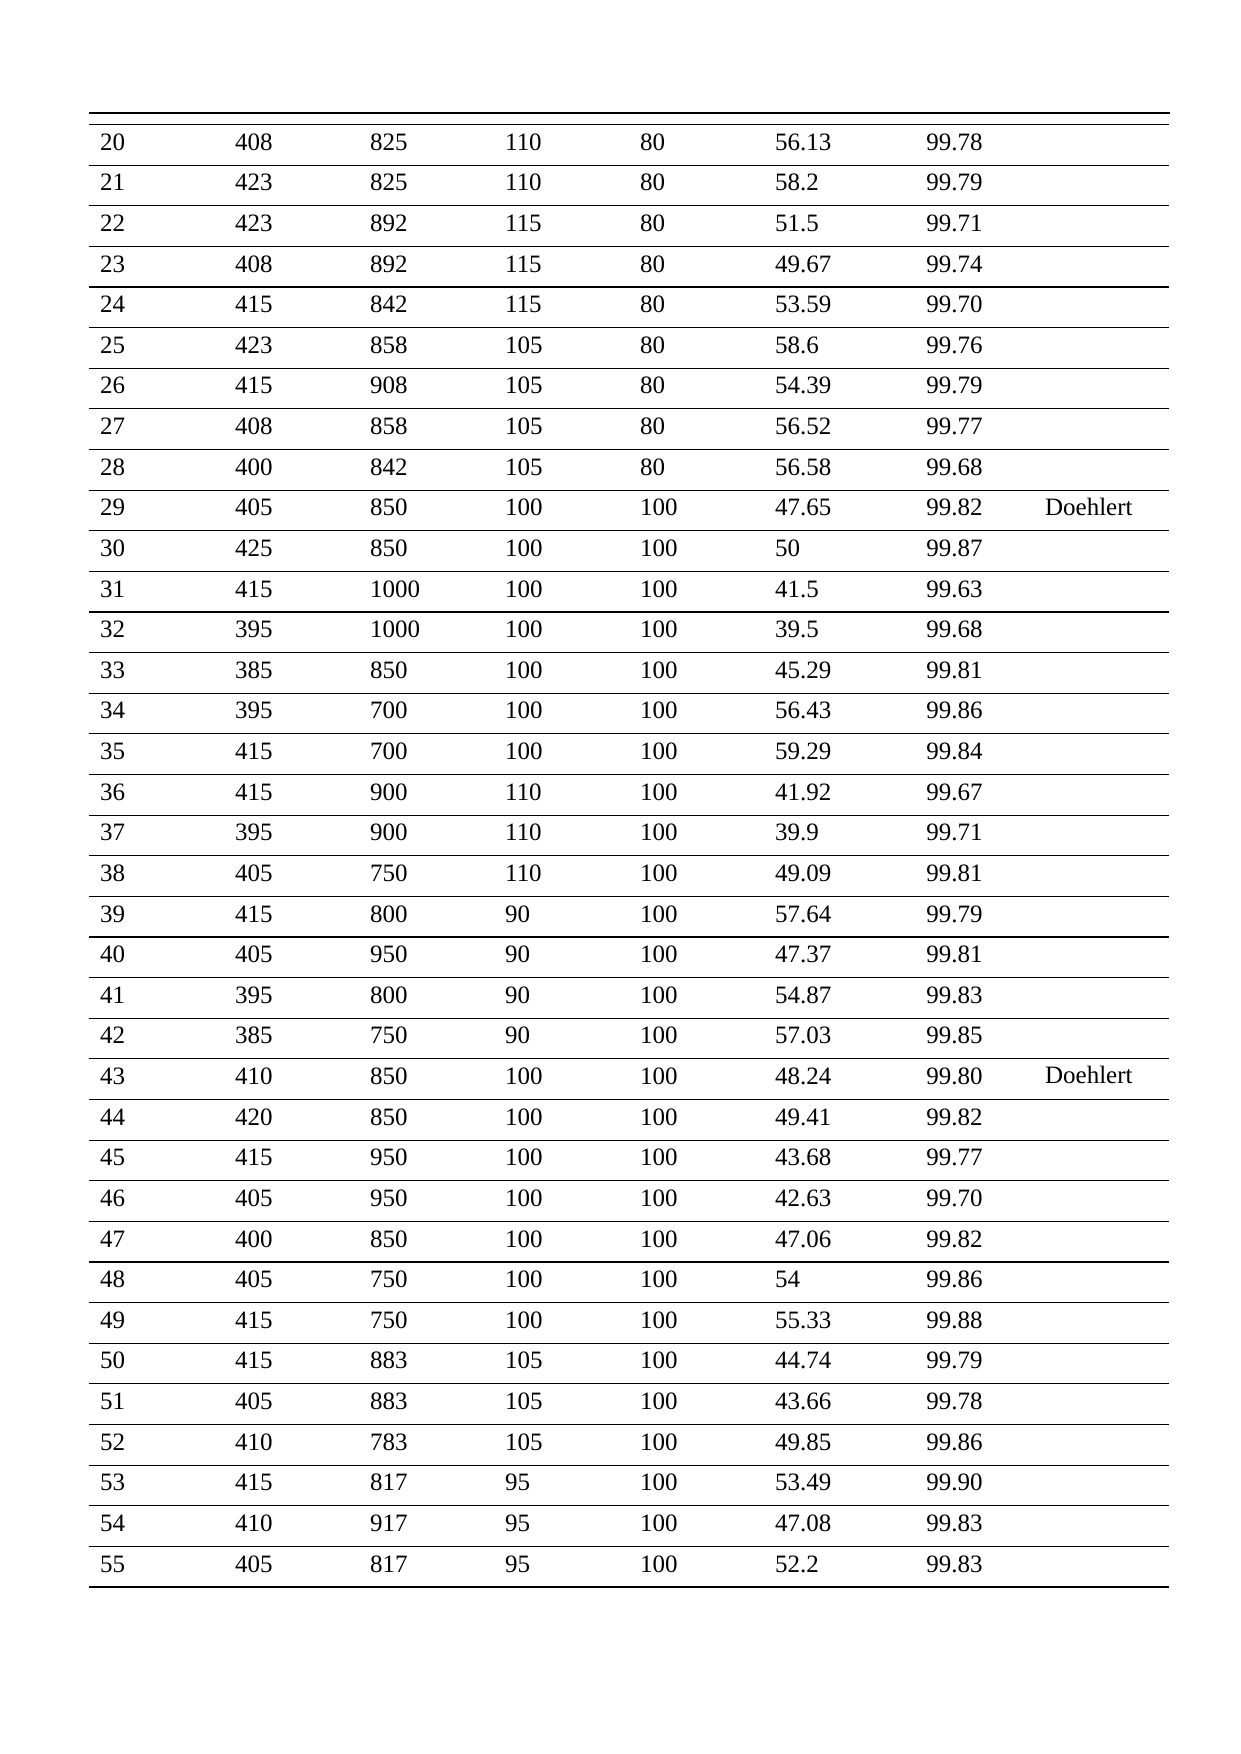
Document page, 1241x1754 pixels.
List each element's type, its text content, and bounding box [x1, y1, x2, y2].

table_cell 415 [224, 369, 359, 408]
table_cell 105 [494, 450, 629, 489]
table_cell 58.2 [764, 166, 915, 205]
table_cell 100 [494, 1141, 629, 1180]
table_cell 783 [359, 1425, 494, 1464]
table_cell [1034, 369, 1169, 408]
table_cell 21 [89, 166, 224, 205]
table_cell 49.41 [764, 1100, 915, 1139]
table_cell 27 [89, 409, 224, 449]
table_cell 825 [359, 166, 494, 205]
table_cell 95 [494, 1466, 629, 1505]
table_cell Doehlert [1034, 491, 1169, 530]
table_cell 20 [89, 125, 224, 164]
table_cell 47.08 [764, 1506, 915, 1546]
table_cell 415 [224, 1466, 359, 1505]
table_cell 405 [224, 1263, 359, 1302]
table_cell 850 [359, 531, 494, 571]
table_cell 99.76 [915, 328, 1034, 368]
table_cell 423 [224, 206, 359, 246]
table_cell 115 [494, 206, 629, 246]
table_cell 99.88 [915, 1303, 1034, 1343]
table_cell 105 [494, 409, 629, 449]
table_cell [1034, 125, 1169, 164]
table_cell 100 [629, 816, 764, 855]
table_cell [1034, 816, 1169, 855]
table_cell 850 [359, 1059, 494, 1099]
table_cell 400 [224, 1222, 359, 1261]
table_cell 99.78 [915, 1384, 1034, 1424]
table_cell 858 [359, 409, 494, 449]
table_cell 90 [494, 897, 629, 936]
table_cell 395 [224, 816, 359, 855]
table_cell 54 [764, 1263, 915, 1302]
table_cell 49.09 [764, 856, 915, 896]
table_cell 405 [224, 938, 359, 977]
table_cell 99.81 [915, 938, 1034, 977]
table_cell [1034, 775, 1169, 814]
table_cell 415 [224, 1141, 359, 1180]
table_cell 48 [89, 1263, 224, 1302]
table_cell [1034, 572, 1169, 611]
table_cell 408 [224, 409, 359, 449]
table_cell 80 [629, 247, 764, 286]
table_cell 24 [89, 288, 224, 327]
table_cell 750 [359, 1263, 494, 1302]
table_cell 99.71 [915, 206, 1034, 246]
table_cell [1034, 694, 1169, 733]
table_cell [1034, 1263, 1169, 1302]
table_cell 95 [494, 1506, 629, 1546]
table_cell 80 [629, 409, 764, 449]
table_cell 100 [629, 938, 764, 977]
table_cell 100 [629, 1303, 764, 1343]
table_cell [1034, 653, 1169, 693]
table_cell [1034, 247, 1169, 286]
table_cell 99.84 [915, 734, 1034, 774]
table_cell 105 [494, 328, 629, 368]
table_cell Doehlert [1034, 1059, 1169, 1099]
table_cell [1034, 450, 1169, 489]
table_cell [1034, 206, 1169, 246]
table_cell 100 [629, 978, 764, 1018]
table_cell 99.79 [915, 166, 1034, 205]
table_cell 850 [359, 653, 494, 693]
table_cell 415 [224, 1303, 359, 1343]
table_cell 99.70 [915, 288, 1034, 327]
table_cell 42.63 [764, 1181, 915, 1221]
table_cell 100 [629, 734, 764, 774]
table_cell 99.63 [915, 572, 1034, 611]
table_cell 90 [494, 978, 629, 1018]
table_cell 800 [359, 978, 494, 1018]
table_cell 54.87 [764, 978, 915, 1018]
table_cell 54.39 [764, 369, 915, 408]
table_cell 105 [494, 1344, 629, 1383]
table_cell 425 [224, 531, 359, 571]
table_cell [1034, 734, 1169, 774]
table_cell 43.66 [764, 1384, 915, 1424]
table_cell 750 [359, 856, 494, 896]
table_cell 110 [494, 125, 629, 164]
table_cell 25 [89, 328, 224, 368]
table_cell 917 [359, 1506, 494, 1546]
table_cell 423 [224, 166, 359, 205]
table_cell 54 [89, 1506, 224, 1546]
table_cell 100 [629, 775, 764, 814]
table_cell 105 [494, 1425, 629, 1464]
table_cell 51.5 [764, 206, 915, 246]
table_cell 40 [89, 938, 224, 977]
table_cell 99.87 [915, 531, 1034, 571]
table_cell [1034, 856, 1169, 896]
table_cell 49.85 [764, 1425, 915, 1464]
table_cell 32 [89, 613, 224, 652]
table_cell 90 [494, 938, 629, 977]
table_cell 110 [494, 816, 629, 855]
table_cell 405 [224, 1384, 359, 1424]
table_cell 99.80 [915, 1059, 1034, 1099]
table_cell 99.68 [915, 613, 1034, 652]
table_cell 100 [629, 572, 764, 611]
table_cell [1034, 1181, 1169, 1221]
table_cell 33 [89, 653, 224, 693]
table_cell 99.81 [915, 653, 1034, 693]
table_cell 41.5 [764, 572, 915, 611]
table_cell 49.67 [764, 247, 915, 286]
table_cell 100 [629, 1425, 764, 1464]
table_cell 115 [494, 288, 629, 327]
table_cell 100 [494, 613, 629, 652]
table_cell 43 [89, 1059, 224, 1099]
table_cell 31 [89, 572, 224, 611]
table_cell 385 [224, 653, 359, 693]
table_cell 850 [359, 491, 494, 530]
table_cell 99.68 [915, 450, 1034, 489]
table_cell 56.13 [764, 125, 915, 164]
table_cell 415 [224, 734, 359, 774]
table_cell 405 [224, 856, 359, 896]
table_cell 415 [224, 288, 359, 327]
table_cell 405 [224, 1547, 359, 1586]
table_cell 99.70 [915, 1181, 1034, 1221]
table_cell 99.79 [915, 1344, 1034, 1383]
table_cell 22 [89, 206, 224, 246]
table_cell 36 [89, 775, 224, 814]
table_cell 51 [89, 1384, 224, 1424]
table_cell 80 [629, 125, 764, 164]
table_cell 80 [629, 206, 764, 246]
table_cell [1034, 1141, 1169, 1180]
table_cell 48.24 [764, 1059, 915, 1099]
table_cell 45.29 [764, 653, 915, 693]
table_cell 50 [89, 1344, 224, 1383]
table_cell 817 [359, 1466, 494, 1505]
table_cell 892 [359, 206, 494, 246]
table_cell 49 [89, 1303, 224, 1343]
table_cell 39.5 [764, 613, 915, 652]
table_cell 26 [89, 369, 224, 408]
table_cell 100 [494, 1100, 629, 1139]
table_cell 39.9 [764, 816, 915, 855]
table_cell 800 [359, 897, 494, 936]
table_cell 100 [629, 1181, 764, 1221]
table_cell 52 [89, 1425, 224, 1464]
table_cell [1034, 613, 1169, 652]
table_cell [1034, 288, 1169, 327]
table_cell 35 [89, 734, 224, 774]
table_cell 420 [224, 1100, 359, 1139]
table_cell 405 [224, 491, 359, 530]
table_cell 99.74 [915, 247, 1034, 286]
table_cell 415 [224, 775, 359, 814]
table_cell 100 [629, 694, 764, 733]
table_cell 56.43 [764, 694, 915, 733]
table_cell 30 [89, 531, 224, 571]
table_cell 29 [89, 491, 224, 530]
table_cell 100 [494, 734, 629, 774]
table_cell 99.82 [915, 1222, 1034, 1261]
table_cell [1034, 1303, 1169, 1343]
table_cell 408 [224, 125, 359, 164]
table_cell 100 [629, 1263, 764, 1302]
table_cell 908 [359, 369, 494, 408]
table_cell 100 [629, 1344, 764, 1383]
table_cell 99.82 [915, 1100, 1034, 1139]
table_cell [1034, 1019, 1169, 1058]
table_cell 100 [629, 1506, 764, 1546]
table_cell [1034, 978, 1169, 1018]
table_cell 99.77 [915, 1141, 1034, 1180]
table_cell 80 [629, 450, 764, 489]
table_cell 110 [494, 775, 629, 814]
table_cell 46 [89, 1181, 224, 1221]
table_cell 900 [359, 775, 494, 814]
table_cell 100 [494, 1059, 629, 1099]
table_cell 842 [359, 288, 494, 327]
table_cell 900 [359, 816, 494, 855]
table_cell 55 [89, 1547, 224, 1586]
table_cell 99.77 [915, 409, 1034, 449]
table_cell 750 [359, 1019, 494, 1058]
table_cell 750 [359, 1303, 494, 1343]
table_cell 99.82 [915, 491, 1034, 530]
table_cell 700 [359, 694, 494, 733]
table_cell 99.79 [915, 897, 1034, 936]
table_cell 950 [359, 938, 494, 977]
table_cell 892 [359, 247, 494, 286]
table_cell 99.83 [915, 978, 1034, 1018]
table_cell 700 [359, 734, 494, 774]
table_cell 42 [89, 1019, 224, 1058]
table_cell [1034, 531, 1169, 571]
table_cell [1034, 1425, 1169, 1464]
table_cell 43.68 [764, 1141, 915, 1180]
table_cell 44.74 [764, 1344, 915, 1383]
table_cell 395 [224, 613, 359, 652]
table_cell 56.58 [764, 450, 915, 489]
table_cell 100 [629, 491, 764, 530]
table_cell 858 [359, 328, 494, 368]
table_cell 883 [359, 1384, 494, 1424]
table_cell [1034, 1222, 1169, 1261]
table_cell 850 [359, 1222, 494, 1261]
table_cell [1034, 1547, 1169, 1586]
table_cell 57.64 [764, 897, 915, 936]
table_cell [1034, 409, 1169, 449]
table_cell 105 [494, 369, 629, 408]
table_cell 37 [89, 816, 224, 855]
table_cell [1034, 328, 1169, 368]
table_cell 100 [494, 531, 629, 571]
table_cell [1034, 1506, 1169, 1546]
table_cell 415 [224, 897, 359, 936]
table_cell [1034, 1344, 1169, 1383]
table_cell 115 [494, 247, 629, 286]
table_cell 53 [89, 1466, 224, 1505]
table_cell 105 [494, 1384, 629, 1424]
table_cell 55.33 [764, 1303, 915, 1343]
table_cell 100 [494, 1263, 629, 1302]
table_cell [1034, 938, 1169, 977]
table_cell 1000 [359, 613, 494, 652]
table_cell [1034, 1384, 1169, 1424]
table_cell 99.83 [915, 1547, 1034, 1586]
table_cell 99.86 [915, 1425, 1034, 1464]
table_cell 99.85 [915, 1019, 1034, 1058]
table_cell 41 [89, 978, 224, 1018]
table_cell 100 [629, 1222, 764, 1261]
table_cell 56.52 [764, 409, 915, 449]
table_cell 850 [359, 1100, 494, 1139]
table_cell 950 [359, 1181, 494, 1221]
table_cell 1000 [359, 572, 494, 611]
table_cell 99.86 [915, 694, 1034, 733]
table_cell 45 [89, 1141, 224, 1180]
table_cell 58.6 [764, 328, 915, 368]
table_cell 99.90 [915, 1466, 1034, 1505]
table_cell 99.67 [915, 775, 1034, 814]
table_cell 47.06 [764, 1222, 915, 1261]
table_cell 99.79 [915, 369, 1034, 408]
table_cell 47.37 [764, 938, 915, 977]
table_cell 100 [629, 1100, 764, 1139]
table_cell [1034, 166, 1169, 205]
table_cell 52.2 [764, 1547, 915, 1586]
table_cell 385 [224, 1019, 359, 1058]
table_cell [1034, 1466, 1169, 1505]
table_cell 95 [494, 1547, 629, 1586]
table_cell 395 [224, 978, 359, 1018]
table_cell 842 [359, 450, 494, 489]
table_cell 410 [224, 1059, 359, 1099]
table_cell 410 [224, 1425, 359, 1464]
table_cell 100 [629, 897, 764, 936]
table_cell 100 [629, 1547, 764, 1586]
table_cell 99.83 [915, 1506, 1034, 1546]
table_cell 817 [359, 1547, 494, 1586]
table_cell 44 [89, 1100, 224, 1139]
table_cell 41.92 [764, 775, 915, 814]
table_cell 100 [494, 491, 629, 530]
table_cell 415 [224, 572, 359, 611]
table_cell 400 [224, 450, 359, 489]
table_cell 100 [629, 1466, 764, 1505]
table_cell 100 [494, 1222, 629, 1261]
table_cell 100 [629, 1019, 764, 1058]
table_cell 90 [494, 1019, 629, 1058]
table_cell 110 [494, 166, 629, 205]
table_cell 100 [629, 653, 764, 693]
table_cell 47.65 [764, 491, 915, 530]
table_cell 100 [629, 1384, 764, 1424]
table_cell 825 [359, 125, 494, 164]
table_cell 39 [89, 897, 224, 936]
table_cell 50 [764, 531, 915, 571]
table_cell 410 [224, 1506, 359, 1546]
table_cell 100 [494, 572, 629, 611]
table_cell 100 [629, 856, 764, 896]
table_cell 80 [629, 288, 764, 327]
table_cell 110 [494, 856, 629, 896]
table_cell 80 [629, 328, 764, 368]
table_cell [1034, 1100, 1169, 1139]
table_cell 59.29 [764, 734, 915, 774]
table_cell 100 [494, 1181, 629, 1221]
table_cell 28 [89, 450, 224, 489]
table_cell 53.59 [764, 288, 915, 327]
table_cell 99.71 [915, 816, 1034, 855]
table_cell 80 [629, 166, 764, 205]
table_cell 99.86 [915, 1263, 1034, 1302]
table_cell 883 [359, 1344, 494, 1383]
table_cell 100 [494, 1303, 629, 1343]
table_cell 405 [224, 1181, 359, 1221]
table_cell 950 [359, 1141, 494, 1180]
table_cell 34 [89, 694, 224, 733]
table_cell 100 [629, 531, 764, 571]
table_cell 415 [224, 1344, 359, 1383]
table_cell 99.81 [915, 856, 1034, 896]
table_cell [1034, 897, 1169, 936]
table_cell 423 [224, 328, 359, 368]
table_cell 100 [629, 613, 764, 652]
table_cell 38 [89, 856, 224, 896]
table_cell 100 [494, 694, 629, 733]
table_cell 47 [89, 1222, 224, 1261]
table_cell 57.03 [764, 1019, 915, 1058]
table_cell 100 [629, 1141, 764, 1180]
table_cell 80 [629, 369, 764, 408]
table_cell 100 [629, 1059, 764, 1099]
table_cell 23 [89, 247, 224, 286]
table_cell 408 [224, 247, 359, 286]
table_cell 395 [224, 694, 359, 733]
table_cell 53.49 [764, 1466, 915, 1505]
table_cell 99.78 [915, 125, 1034, 164]
table_cell 100 [494, 653, 629, 693]
